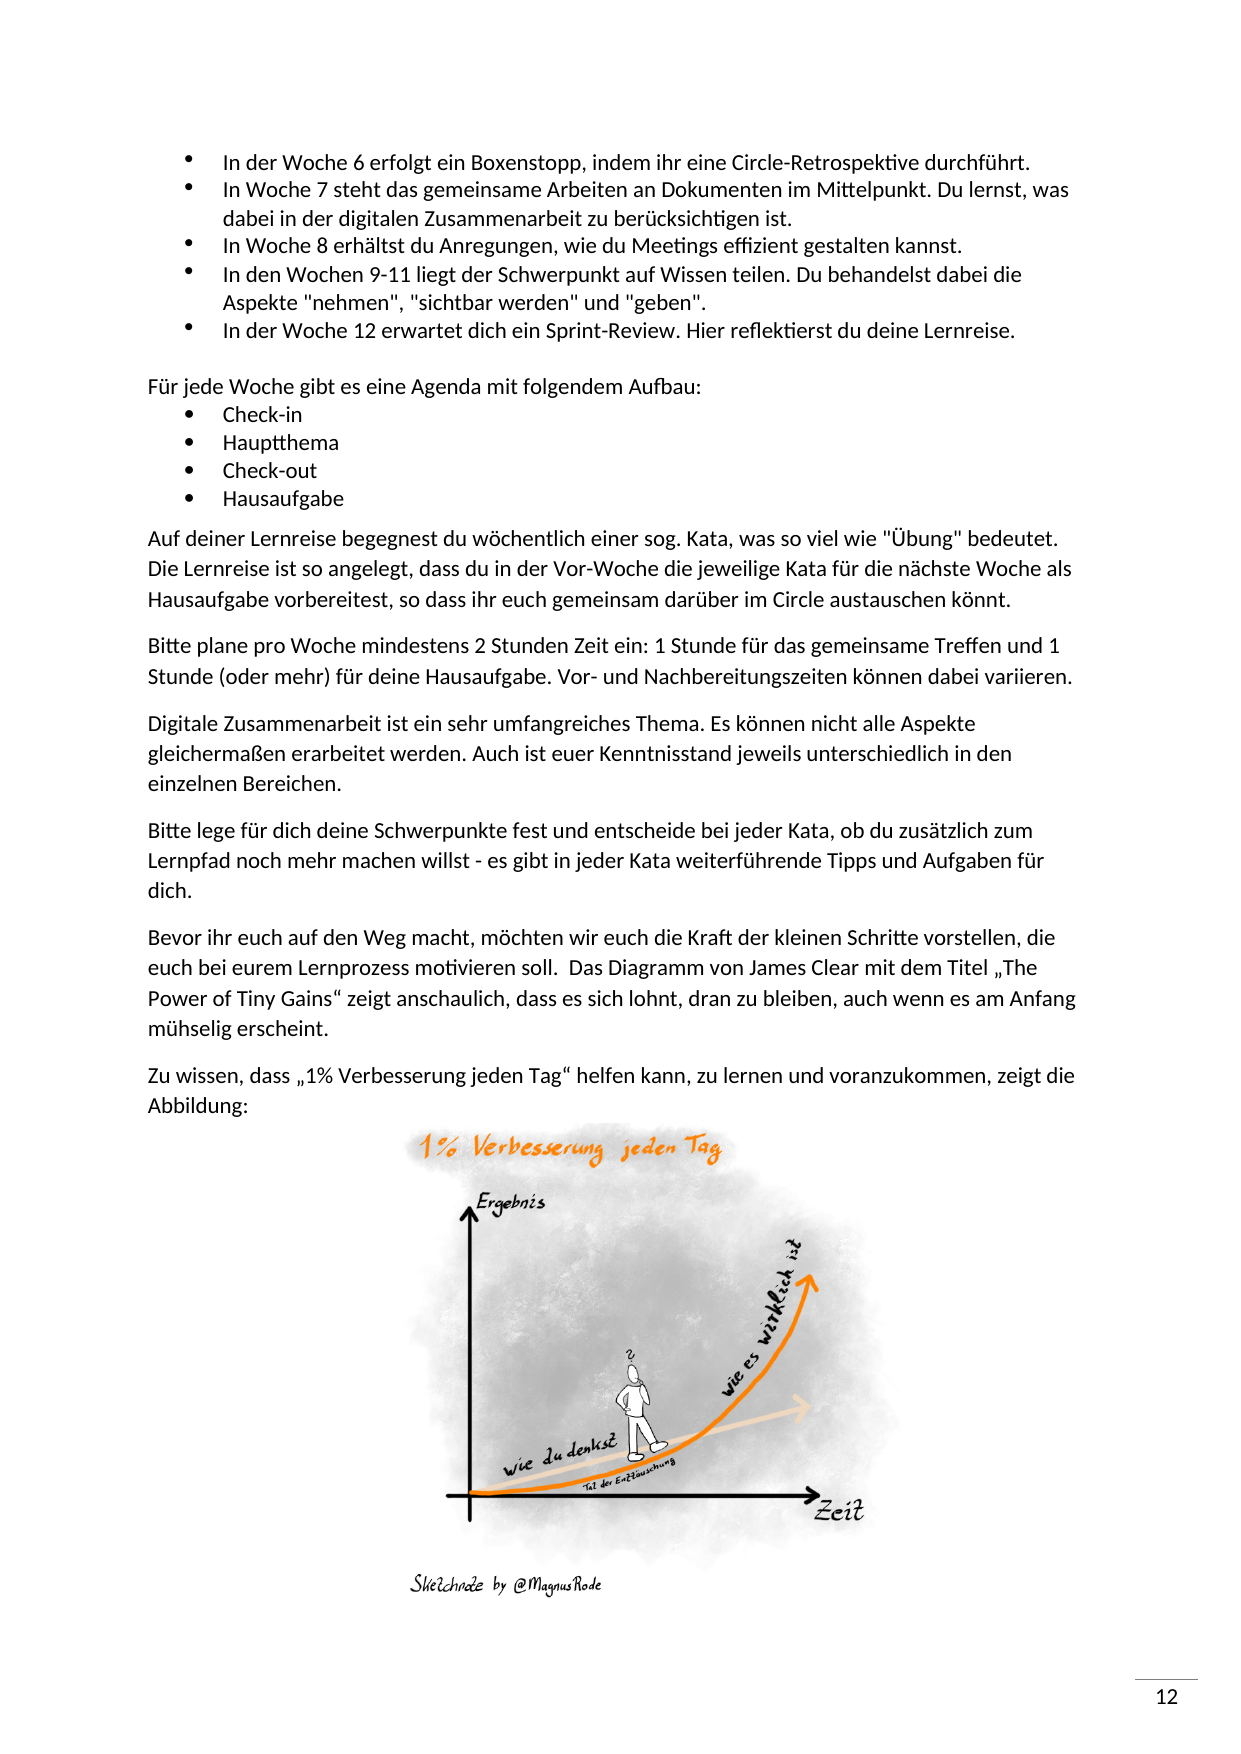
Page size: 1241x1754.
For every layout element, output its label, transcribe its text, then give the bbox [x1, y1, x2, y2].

list Hausaufgabe [185, 484, 1093, 512]
list Hauptthema [185, 428, 1093, 456]
text Digitale Zusammenarbeit ist ein sehr umfangreiches Thema. Es können nicht alle Aspekte gleichermaßen erarbeitet werden. Auch ist euer Kenntnisstand jeweils unterschiedlich in den einzelnen Bereichen. [148, 709, 1093, 797]
list In Woche 7 steht das gemeinsame Arbeiten an Dokumenten im Mittelpunkt. Du lernst, was dabei in der digitalen Zusammenarbeit zu berücksichtigen ist. [185, 176, 1093, 232]
list In der Woche 12 erwartet dich ein Sprint-Review. Hier reflektierst du deine Lernreise. [185, 316, 1093, 344]
list Check-in [185, 400, 1093, 428]
list Check-out [185, 456, 1093, 484]
text Für jede Woche gibt es eine Agenda mit folgendem Aufbau: [148, 372, 1093, 400]
list In der Woche 6 erfolgt ein Boxenstopp, indem ihr eine Circle-Retrospektive durchführt. [185, 148, 1093, 176]
text Auf deiner Lernreise begegnest du wöchentlich einer sog. Kata, was so viel wie "Übung" bedeutet. Die Lernreise ist so angelegt, dass du in der Vor-Woche die jeweilige Kata für die nächste Woche als Hausaufgabe vorbereitest, so dass ihr euch gemeinsam darüber im Circle austauschen könnt. [148, 524, 1093, 613]
picture [392, 1123, 907, 1604]
text Bevor ihr euch auf den Weg macht, möchten wir euch die Kraft der kleinen Schritte vorstellen, die euch bei eurem Lernprozess motivieren soll. Das Diagramm von James Clear mit dem Titel „The Power of Tiny Gains“ zeigt anschaulich, dass es sich lohnt, dran zu bleiben, auch wenn es am Anfang mühselig erscheint. [148, 923, 1093, 1042]
text Zu wissen, dass „1% Verbesserung jeden Tag“ helfen kann, zu lernen und voranzukommen, zeigt die Abbildung: [148, 1061, 1093, 1119]
text Bitte plane pro Woche mindestens 2 Stunden Zeit ein: 1 Stunde für das gemeinsame Treffen und 1 Stunde (oder mehr) für deine Hausaufgabe. Vor- und Nachbereitungszeiten können dabei variieren. [148, 632, 1093, 690]
text Bitte lege für dich deine Schwerpunkte fest und entscheide bei jeder Kata, ob du zusätzlich zum Lernpfad noch mehr machen willst - es gibt in jeder Kata weiterführende Tipps und Aufgaben für dich. [148, 816, 1093, 904]
list In Woche 8 erhältst du Anregungen, wie du Meetings effizient gestalten kannst. [185, 232, 1093, 260]
list In den Wochen 9-11 liegt der Schwerpunkt auf Wissen teilen. Du behandelst dabei die Aspekte "nehmen", "sichtbar werden" und "geben". [185, 260, 1093, 316]
